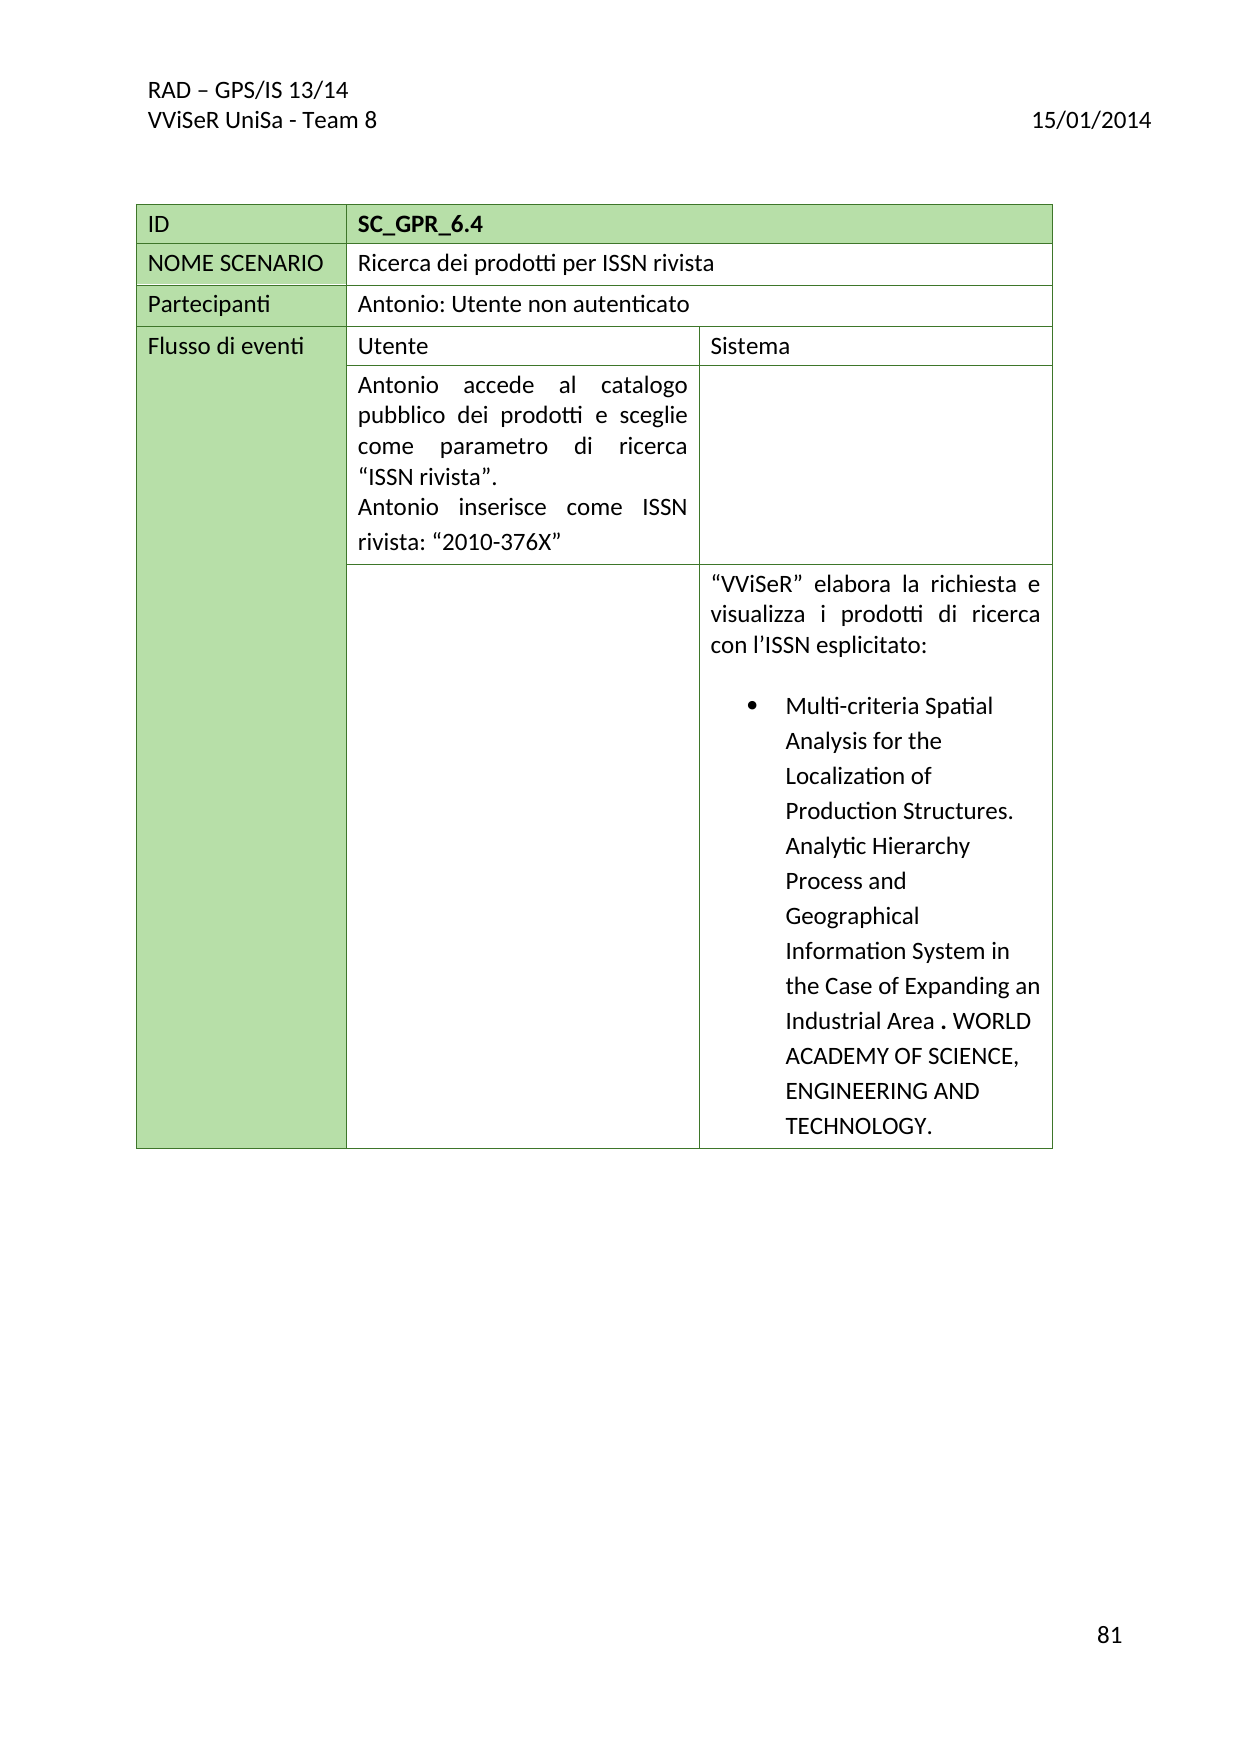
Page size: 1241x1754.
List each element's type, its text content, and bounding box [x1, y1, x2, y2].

table_cell Flusso di eventi [137, 327, 346, 1148]
table_cell Ricerca dei prodotti per ISSN rivista [347, 244, 1052, 284]
table_cell Antonio: Utente non autenticato [347, 286, 1052, 326]
table_header SC_GPR_6.4 [347, 205, 1052, 243]
table_cell “VViSeR” elabora la richiesta e visualizza i prodotti di ricerca con l’ISSN esplicitato: Multi-criteria Spatial Analysis for the Localization of Production Structures. Analytic Hierarchy Process and Geographical Information System in the Case of Expanding an Industrial Area . WORLD ACADEMY OF SCIENCE, ENGINEERING AND TECHNOLOGY. [700, 565, 1052, 1148]
table_cell Partecipanti [137, 286, 346, 326]
table_cell [347, 565, 699, 1148]
table_cell [700, 366, 1052, 564]
table_cell Sistema [700, 327, 1052, 365]
table_header ID [137, 205, 346, 243]
table_cell Antonio accede al catalogo pubblico dei prodotti e sceglie come parametro di ricerca “ISSN rivista”. Antonio inserisce come ISSN rivista: “2010-376X” [347, 366, 699, 564]
table_cell NOME SCENARIO [137, 244, 346, 284]
table_cell Utente [347, 327, 699, 365]
